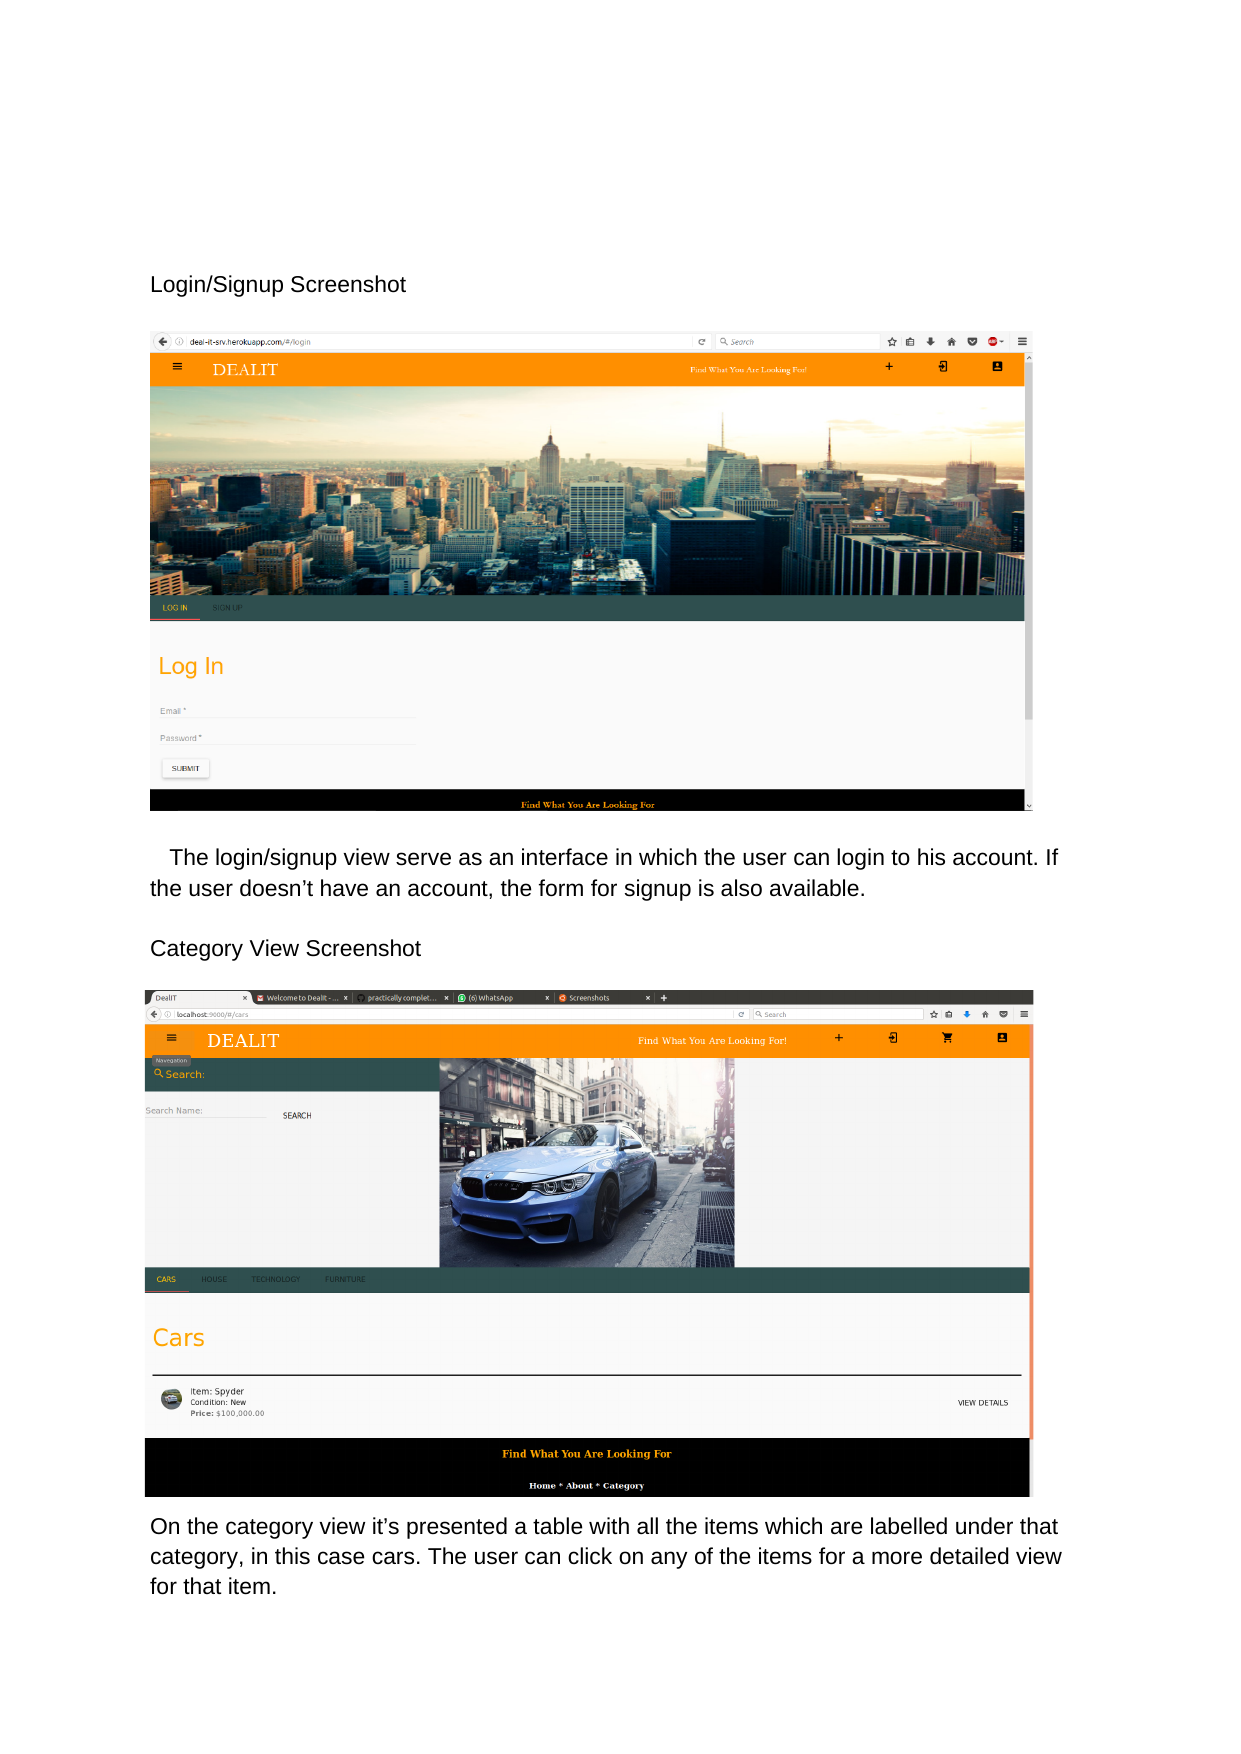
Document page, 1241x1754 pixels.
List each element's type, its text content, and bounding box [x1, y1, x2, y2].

text On the category view it’s presented a table with all the items which are labelled under that category, in this case cars. The user can click on any of the items for a more detailed view for that item. [150, 1513, 1090, 1599]
text Category View Screenshot [150, 935, 1090, 961]
picture [150, 331, 1033, 811]
text The login/signup view serve as an interface in which the user can login to his account. If the user doesn’t have an account, the form for signup is also available. [150, 844, 1090, 901]
text Login/Signup Screenshot [150, 271, 1090, 297]
picture [144, 990, 1034, 1497]
